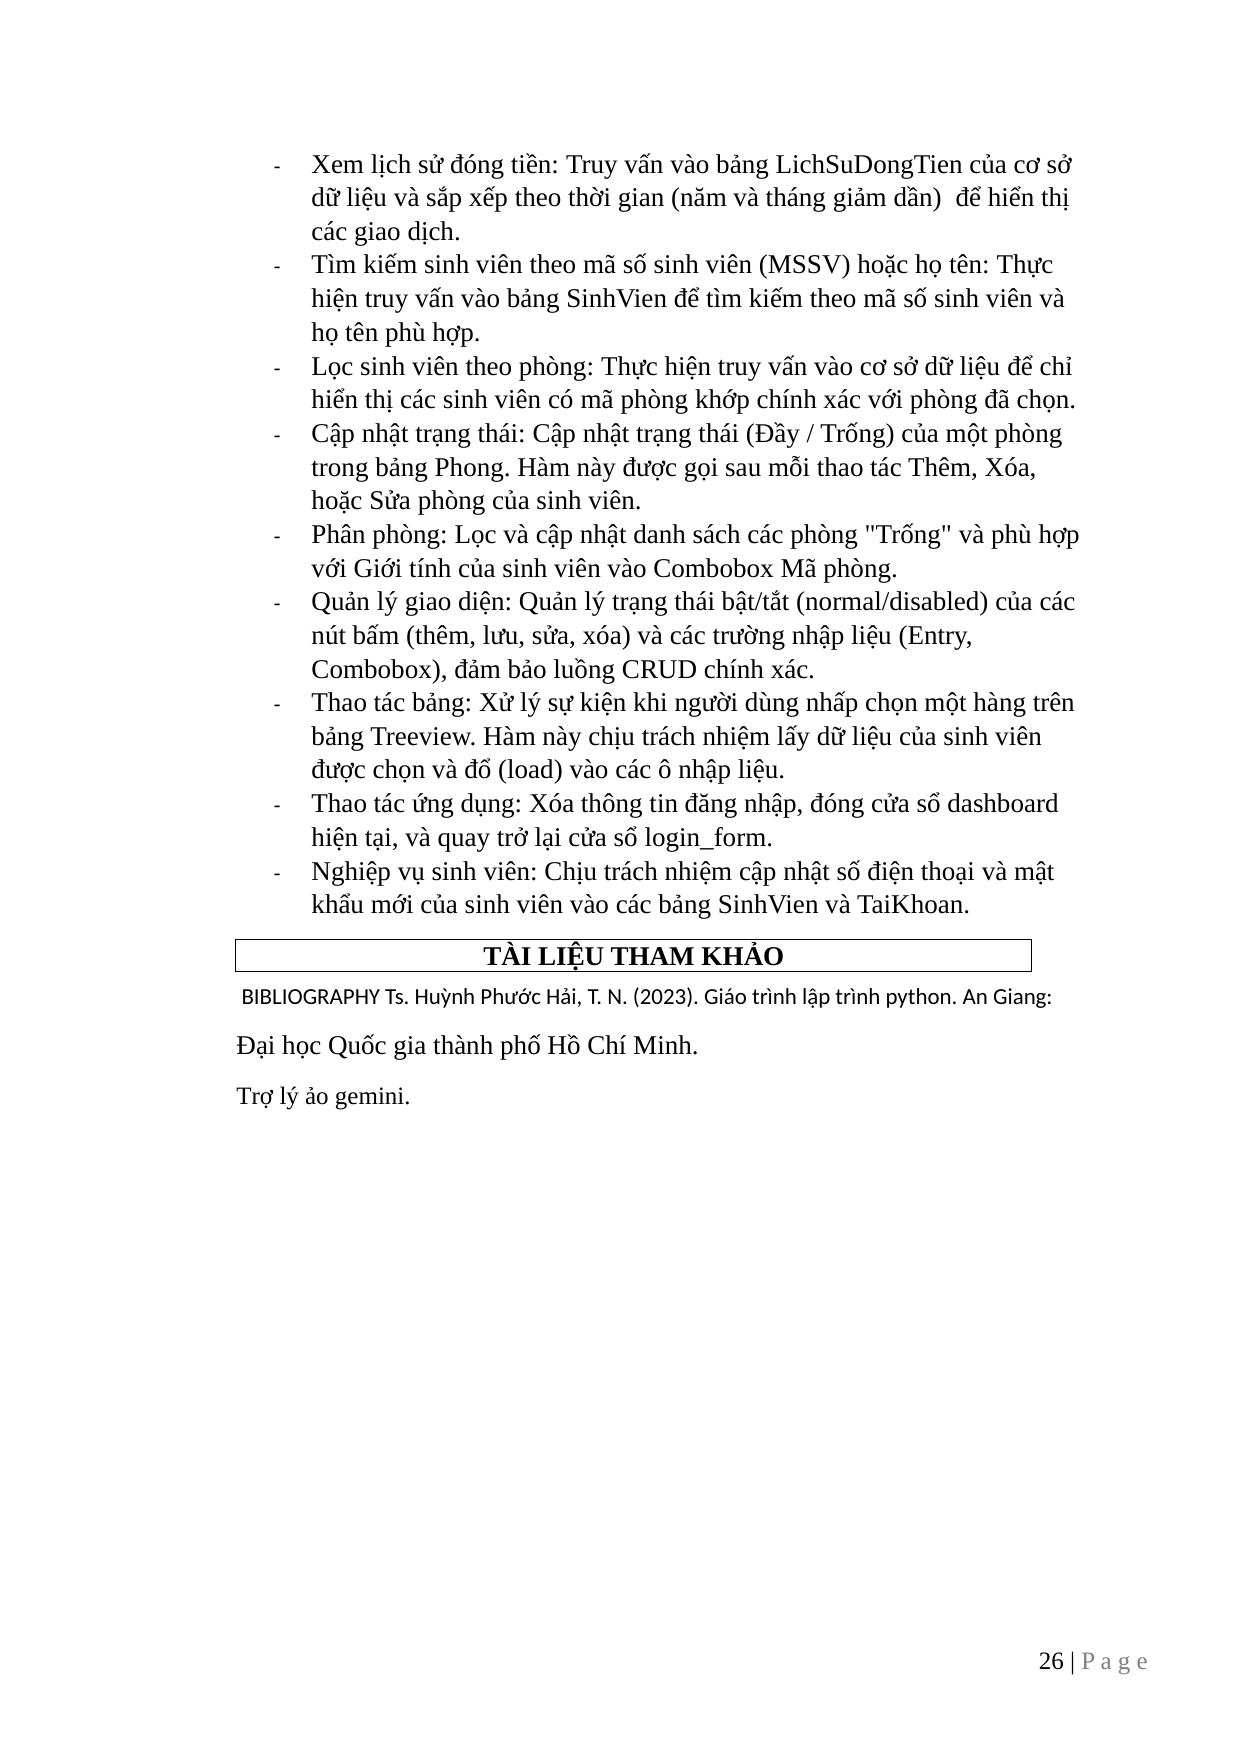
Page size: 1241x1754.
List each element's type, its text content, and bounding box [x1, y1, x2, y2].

list Quản lý giao diện: Quản lý trạng thái bật/tắt (normal/disabled) của các nút bấm (thêm, lưu, sửa, xóa) và các trường nhập liệu (Entry, Combobox), đảm bảo luồng CRUD chính xác. [274, 585, 1092, 684]
subtitle TÀI LIỆU THAM KHẢO [236, 940, 1031, 971]
list Thao tác bảng: Xử lý sự kiện khi người dùng nhấp chọn một hàng trên bảng Treeview. Hàm này chịu trách nhiệm lấy dữ liệu của sinh viên được chọn và đổ (load) vào các ô nhập liệu. [274, 686, 1092, 785]
list Phân phòng: Lọc và cập nhật danh sách các phòng "Trống" và phù hợp với Giới tính của sinh viên vào Combobox Mã phòng. [274, 518, 1092, 583]
list Thao tác ứng dụng: Xóa thông tin đăng nhập, đóng cửa sổ dashboard hiện tại, và quay trở lại cửa sổ login_form. [274, 787, 1092, 852]
list Nghiệp vụ sinh viên: Chịu trách nhiệm cập nhật số điện thoại và mật khẩu mới của sinh viên vào các bảng SinhVien và TaiKhoan. [274, 854, 1092, 919]
list Lọc sinh viên theo phòng: Thực hiện truy vấn vào cơ sở dữ liệu để chỉ hiển thị các sinh viên có mã phòng khớp chính xác với phòng đã chọn. [274, 349, 1092, 414]
list Xem lịch sử đóng tiền: Truy vấn vào bảng LichSuDongTien của cơ sở dữ liệu và sắp xếp theo thời gian (năm và tháng giảm dần) để hiển thị các giao dịch. [274, 148, 1092, 246]
list Tìm kiếm sinh viên theo mã số sinh viên (MSSV) hoặc họ tên: Thực hiện truy vấn vào bảng SinhVien để tìm kiếm theo mã số sinh viên và họ tên phù hợp. [274, 249, 1092, 347]
list Cập nhật trạng thái: Cập nhật trạng thái (Đầy / Trống) của một phòng trong bảng Phong. Hàm này được gọi sau mỗi thao tác Thêm, Xóa, hoặc Sửa phòng của sinh viên. [274, 417, 1092, 516]
